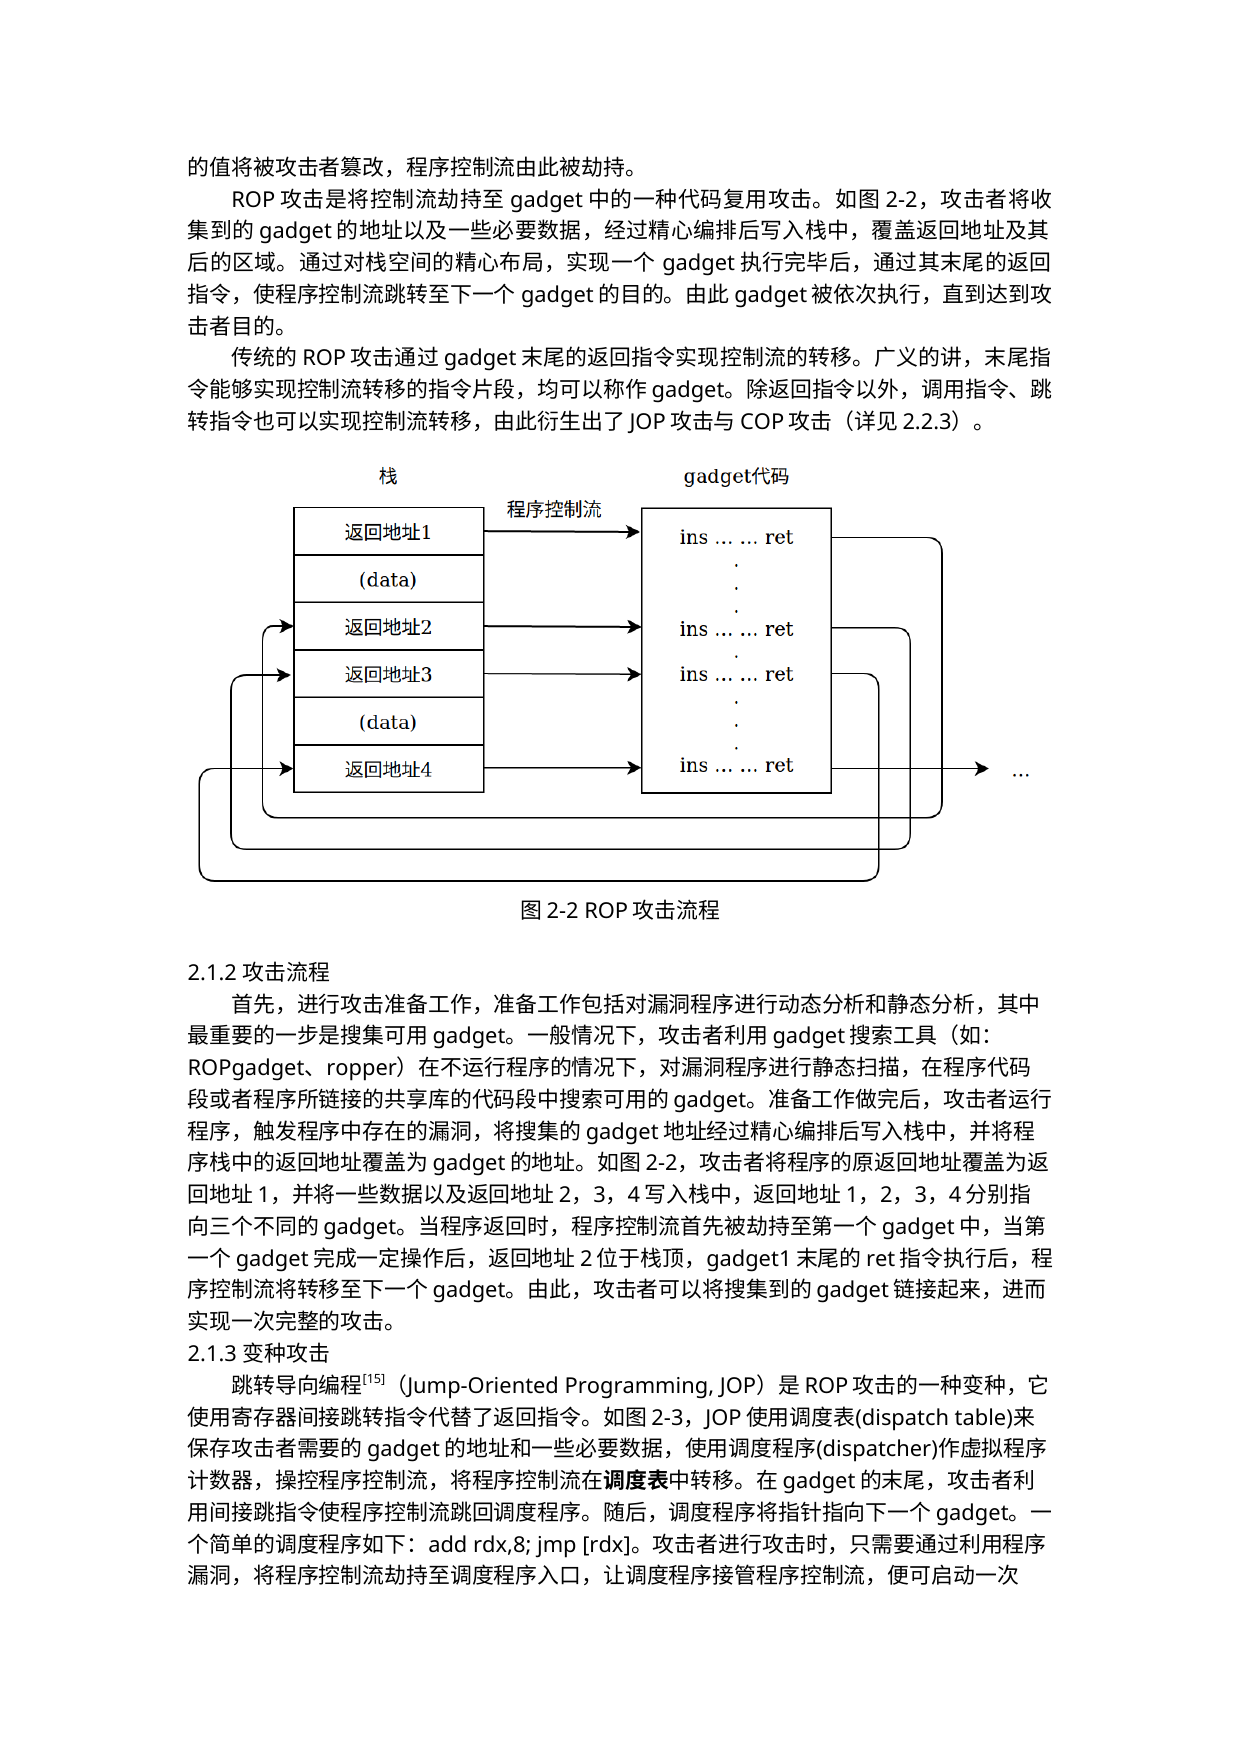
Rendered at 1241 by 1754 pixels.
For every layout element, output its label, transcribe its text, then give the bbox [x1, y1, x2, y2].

list 图2-2 ROP攻击流程 [187, 894, 1053, 925]
list 2.1.2 攻击流程 [187, 955, 1053, 987]
list 首先，进行攻击准备工作，准备工作包括对漏洞程序进行动态分析和静态分析，其中最重要的一步是搜集可用gadget。一般情况下，攻击者利用gadget搜索工具（如：ROPgadget、ropper）在不运行程序的情况下，对漏洞程序进行静态扫描，在程序代码段或者程序所链接的共享库的代码段中搜索可用的gadget。准备工作做完后，攻击者运行程序，触发程序中存在的漏洞，将搜集的gadget地址经过精心编排后写入栈中，并将程序栈中的返回地址覆盖为gadget的地址。如图2-2，攻击者将程序的原返回地址覆盖为返回地址1，并将一些数据以及返回地址2，3，4写入栈中，返回地址1，2，3，4分别指向三个不同的gadget。当程序返回时，程序控制流首先被劫持至第一个gadget中，当第一个gadget完成一定操作后，返回地址2位于栈顶，gadget1末尾的ret指令执行后，程序控制流将转移至下一个gadget。由此，攻击者可以将搜集到的gadget链接起来，进而实现一次完整的攻击。 [187, 987, 1053, 1336]
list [187, 1368, 1053, 1590]
list 2.1.3 变种攻击 [187, 1336, 1053, 1368]
list ROP攻击是将控制流劫持至gadget中的一种代码复用攻击。如图2-2，攻击者将收集到的gadget的地址以及一些必要数据，经过精心编排后写入栈中，覆盖返回地址及其后的区域。通过对栈空间的精心布局，实现一个gadget执行完毕后，通过其末尾的返回指令，使程序控制流跳转至下一个gadget的目的。由此gadget被依次执行，直到达到攻击者目的。 [187, 182, 1053, 340]
list 传统的ROP攻击通过gadget末尾的返回指令实现控制流的转移。广义的讲，末尾指令能够实现控制流转移的指令片段，均可以称作gadget。除返回指令以外，调用指令、跳转指令也可以实现控制流转移，由此衍生出了JOP攻击与COP攻击（详见2.2.3）。 [187, 340, 1053, 435]
picture [187, 435, 1053, 894]
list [187, 150, 1053, 182]
